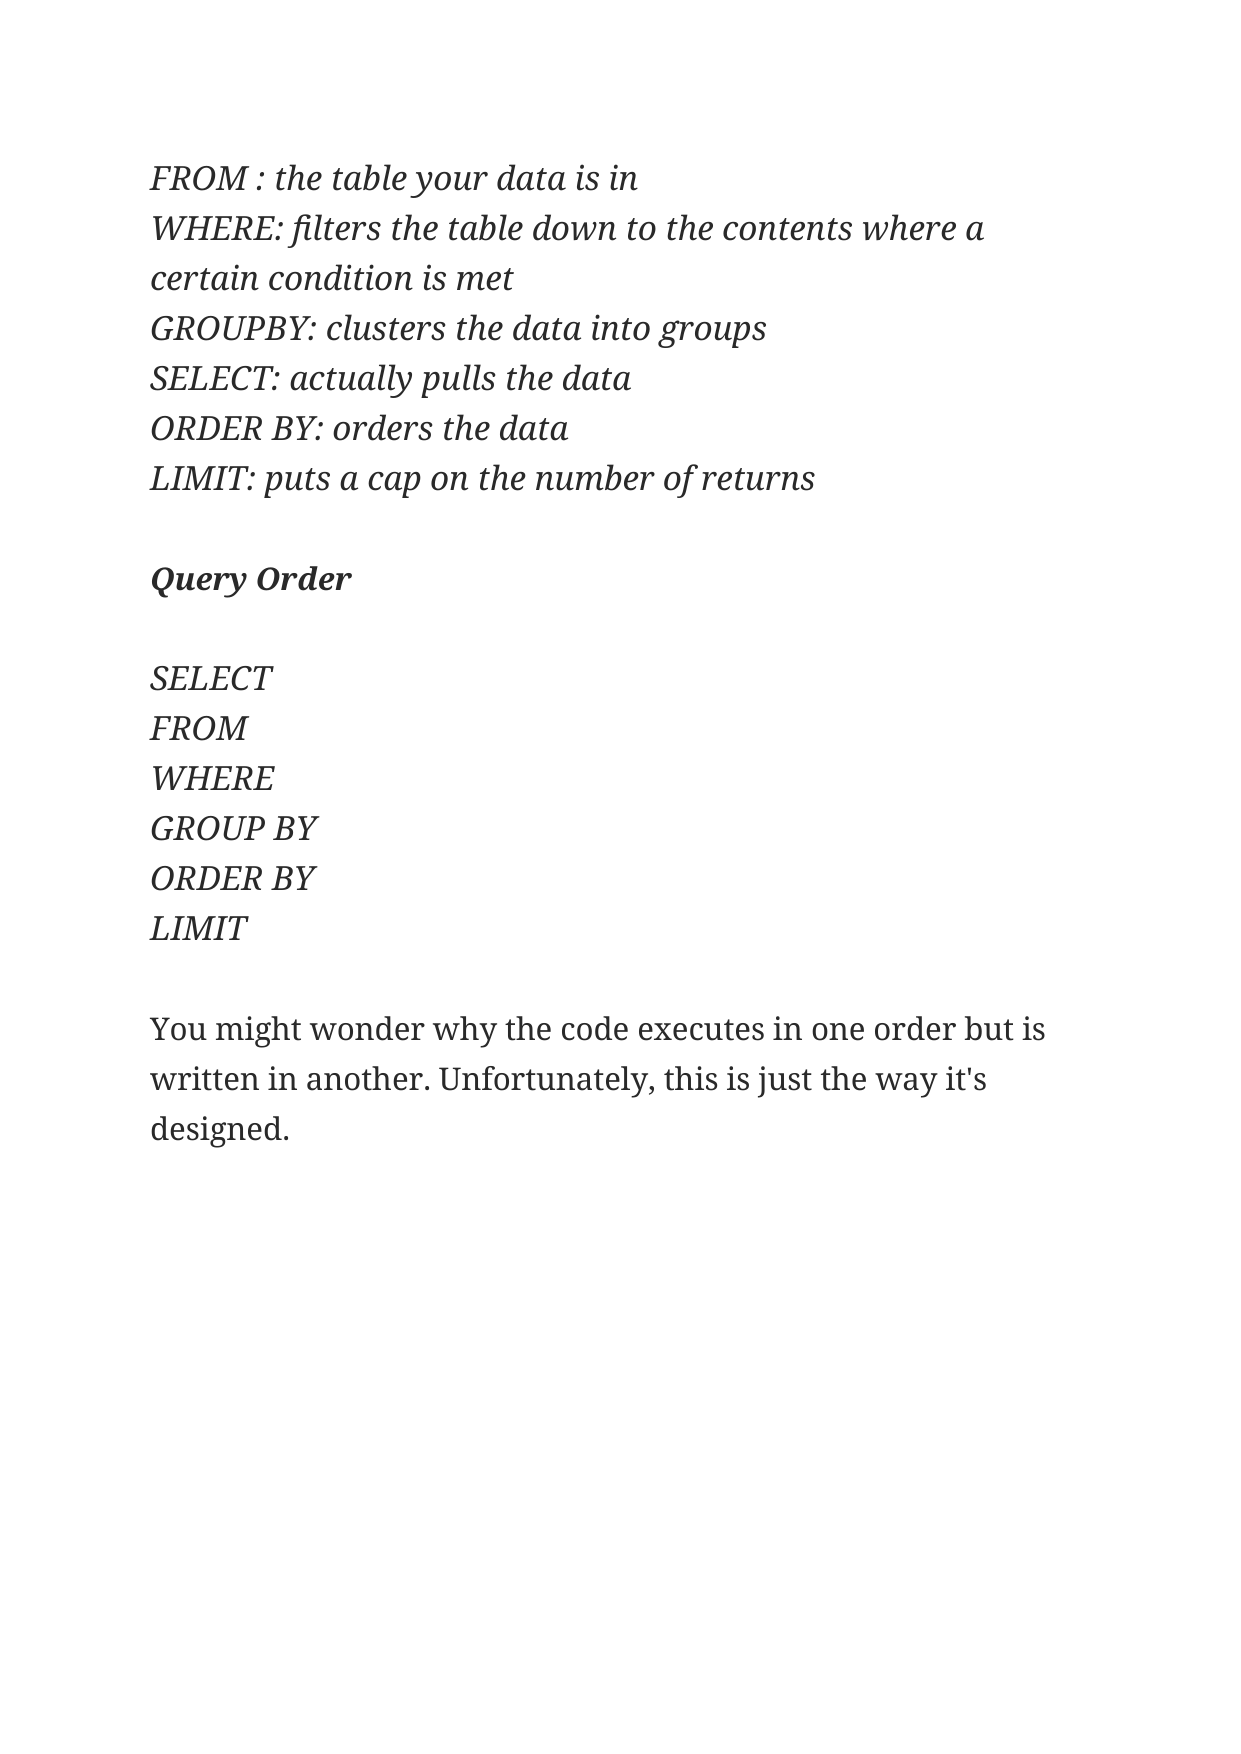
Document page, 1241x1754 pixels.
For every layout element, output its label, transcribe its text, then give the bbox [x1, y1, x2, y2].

text SELECT FROM WHERE GROUP BY ORDER BY LIMIT [150, 650, 1090, 950]
text You might wonder why the code executes in one order but is written in another. Unfortunately, this is just the way it's designed. [150, 1000, 1090, 1150]
text Query Order [150, 550, 1090, 600]
text FROM : the table your data is in WHERE: filters the table down to the contents where a certain condition is met GROUPBY: clusters the data into groups SELECT: actually pulls the data ORDER BY: orders the data LIMIT: puts a cap on the number of returns [150, 150, 1090, 500]
